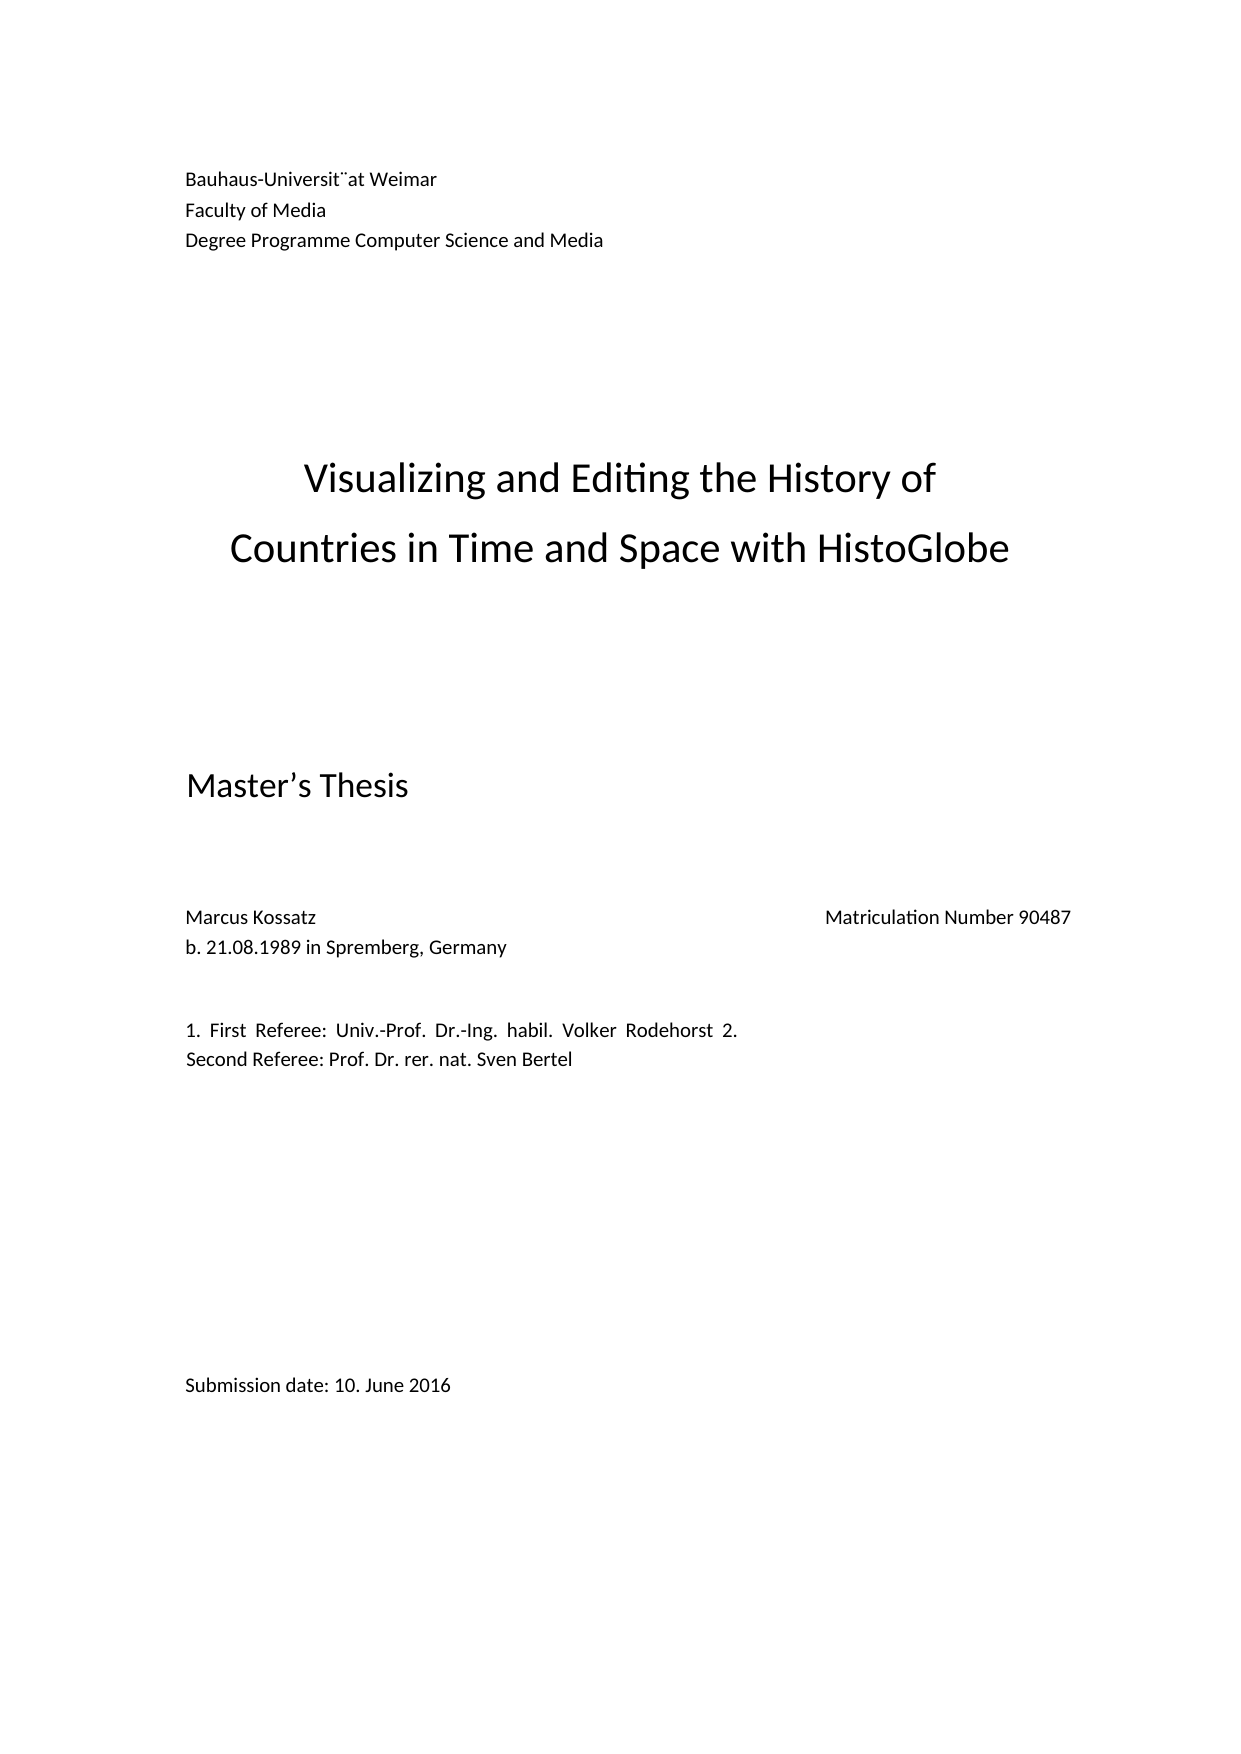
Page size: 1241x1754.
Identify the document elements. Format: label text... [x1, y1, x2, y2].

text b. 21.08.1989 in Spremberg, Germany [185, 934, 1054, 960]
text Master’s Thesis [186, 763, 1071, 806]
text Visualizing and Editing the History of [186, 451, 1054, 503]
text Bauhaus-Universit¨at Weimar [185, 167, 1054, 192]
text Submission date: 10. June 2016 [185, 1372, 1054, 1397]
text Countries in Time and Space with HistoGlobe [186, 521, 1054, 573]
text Faculty of Media [185, 197, 1054, 222]
text Marcus Kossatz Matriculation Number 90487 [185, 904, 1071, 929]
text 1. First Referee: Univ.-Prof. Dr.-Ing. habil. Volker Rodehorst 2. Second Referee: Prof. Dr. rer. nat. Sven Bertel [185, 1017, 738, 1071]
text Degree Programme Computer Science and Media [185, 227, 1054, 252]
